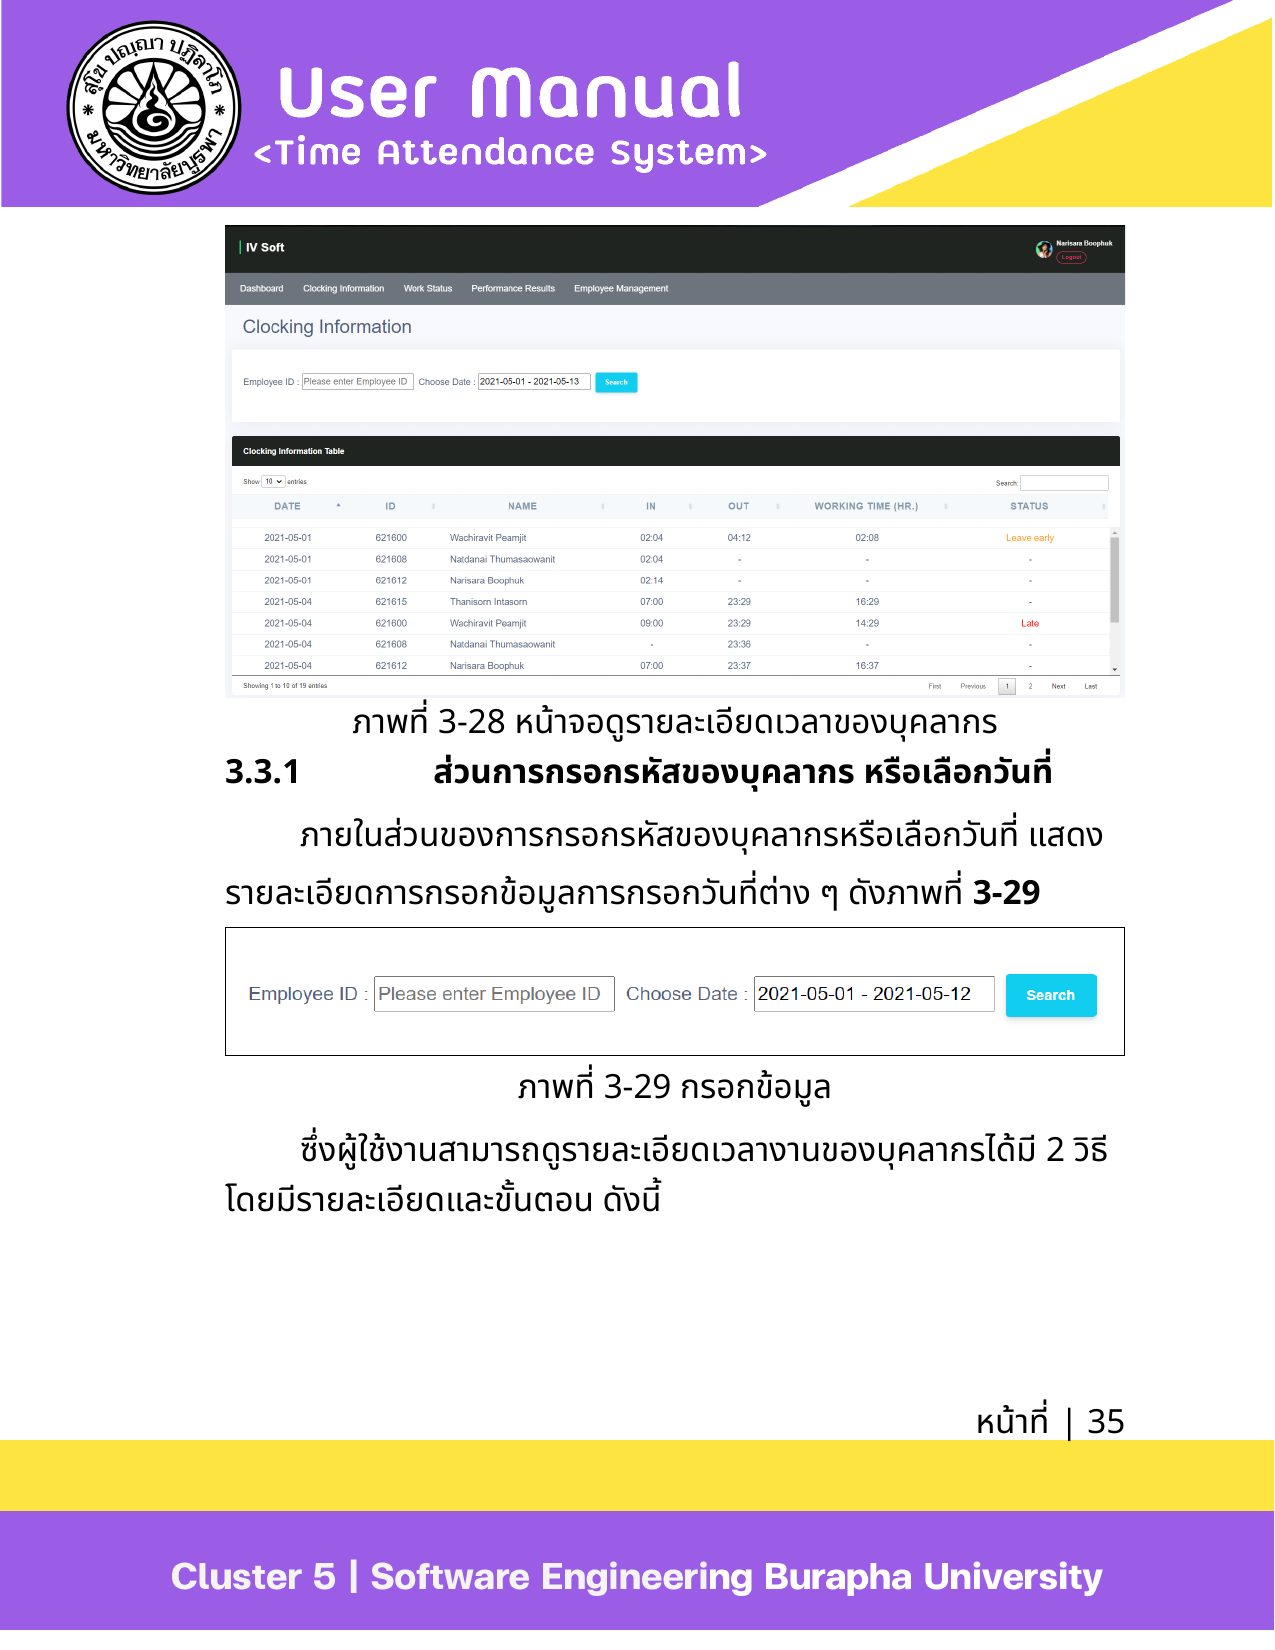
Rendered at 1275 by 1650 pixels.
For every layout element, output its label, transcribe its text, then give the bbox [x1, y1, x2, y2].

picture [226, 928, 1124, 1055]
subtitle ส่วนการกรอกรหัสของบุคลากร หรือเลือกวันที่ [225, 748, 1125, 799]
text ภาพที่ 3-28 หน้าจอดูรายละเอียดเวลาของบุคลากร [225, 698, 1125, 748]
picture [0, 1438, 1275, 1630]
text ภาพที่ 3-29 กรอกข้อมูล [225, 1063, 1125, 1113]
text ซึ่งผู้ใช้งานสามารถดูรายละเอียดเวลางานของบุคลากรได้มี 2 วิธี โดยมีรายละเอียดและขั้นตอน ดังนี้ [225, 1126, 1125, 1227]
text ภายในส่วนของการกรอกรหัสของบุคลากรหรือเลือกวันที่ แสดงรายละเอียดการกรอกข้อมูลการกรอกวันที่ต่าง ๆ ดังภาพที่ 3-29 [225, 811, 1125, 920]
picture [225, 225, 1125, 698]
